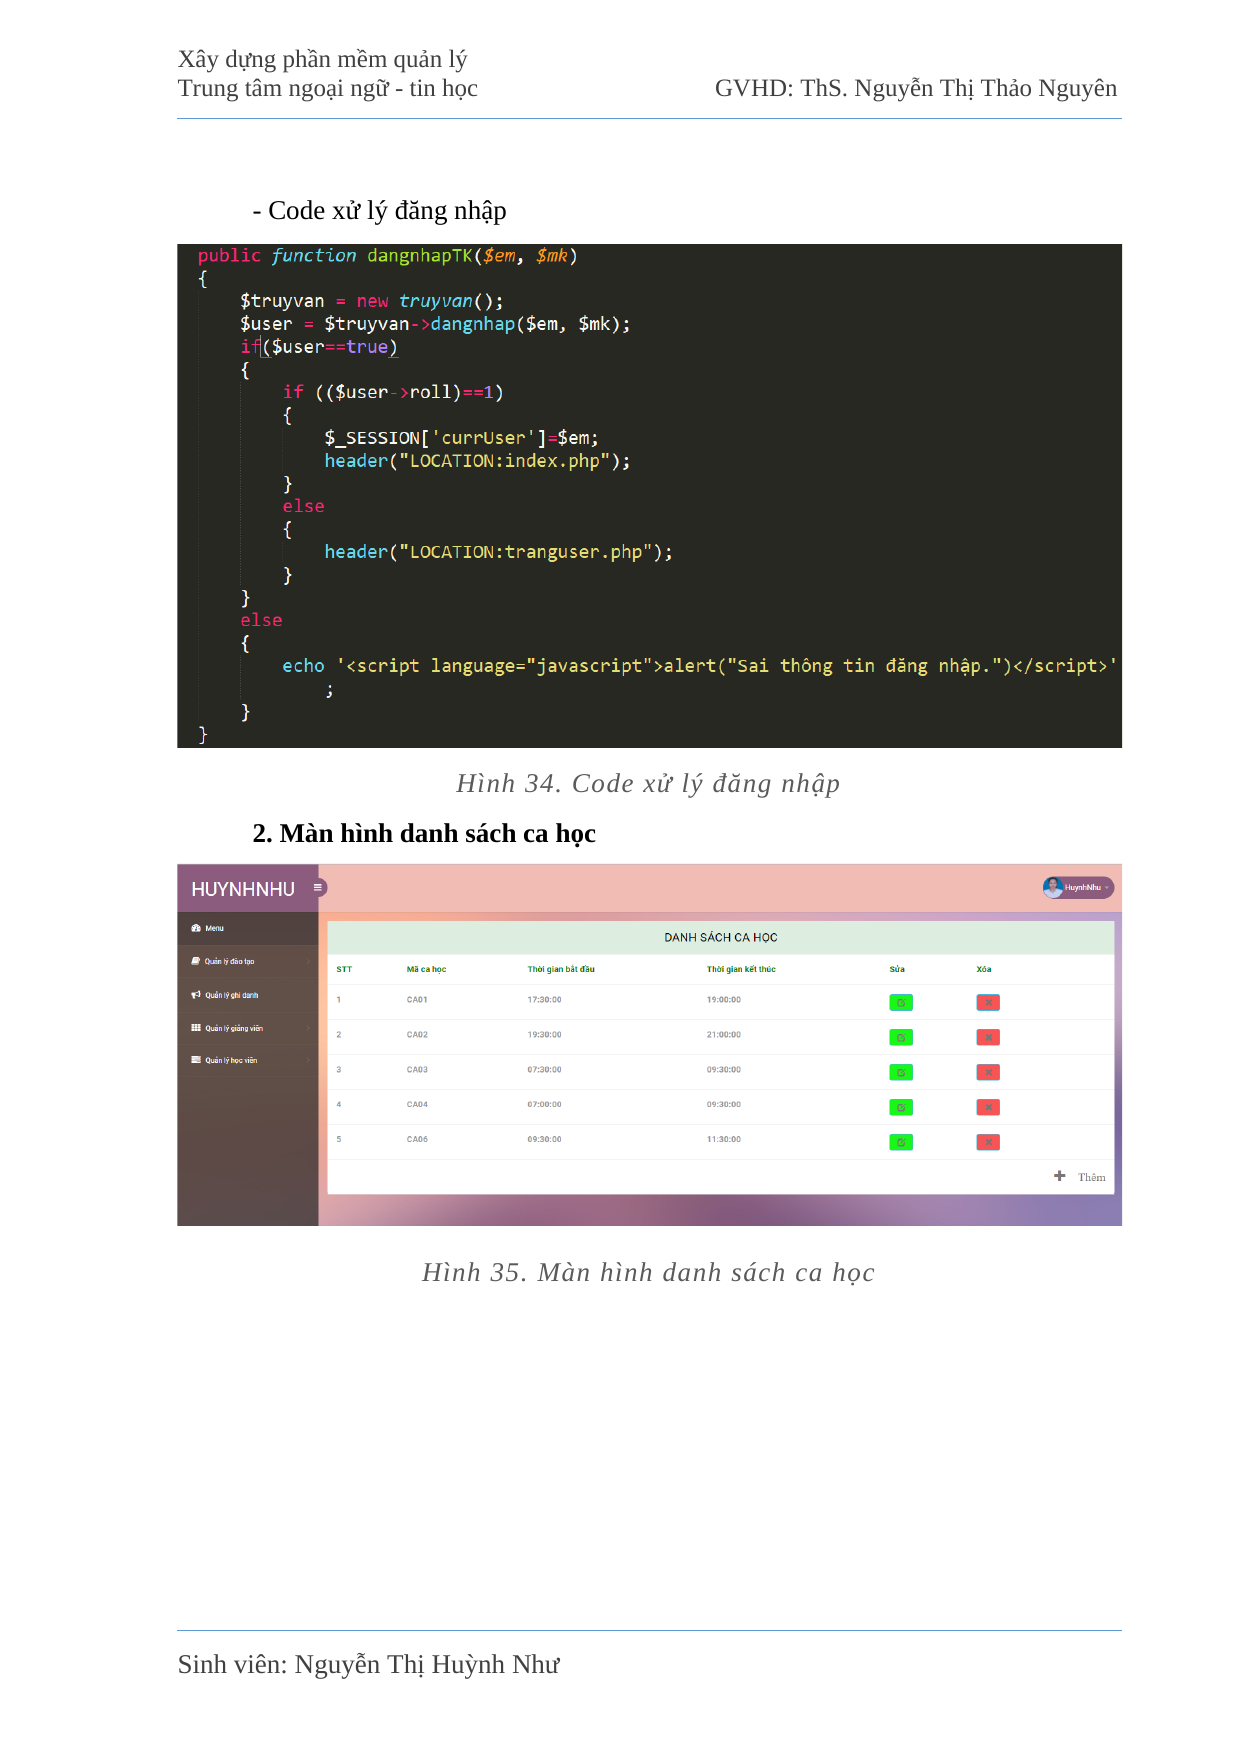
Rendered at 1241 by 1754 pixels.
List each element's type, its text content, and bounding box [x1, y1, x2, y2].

picture [177, 244, 1123, 748]
picture [177, 863, 1123, 1226]
subtitle 2. Màn hình danh sách ca học [177, 817, 1122, 848]
subtitle Hình 35. Màn hình danh sách ca học [177, 1257, 1122, 1288]
subtitle Hình 34. Code xử lý đăng nhập [177, 767, 1122, 798]
text - Code xử lý đăng nhập [177, 194, 1122, 226]
